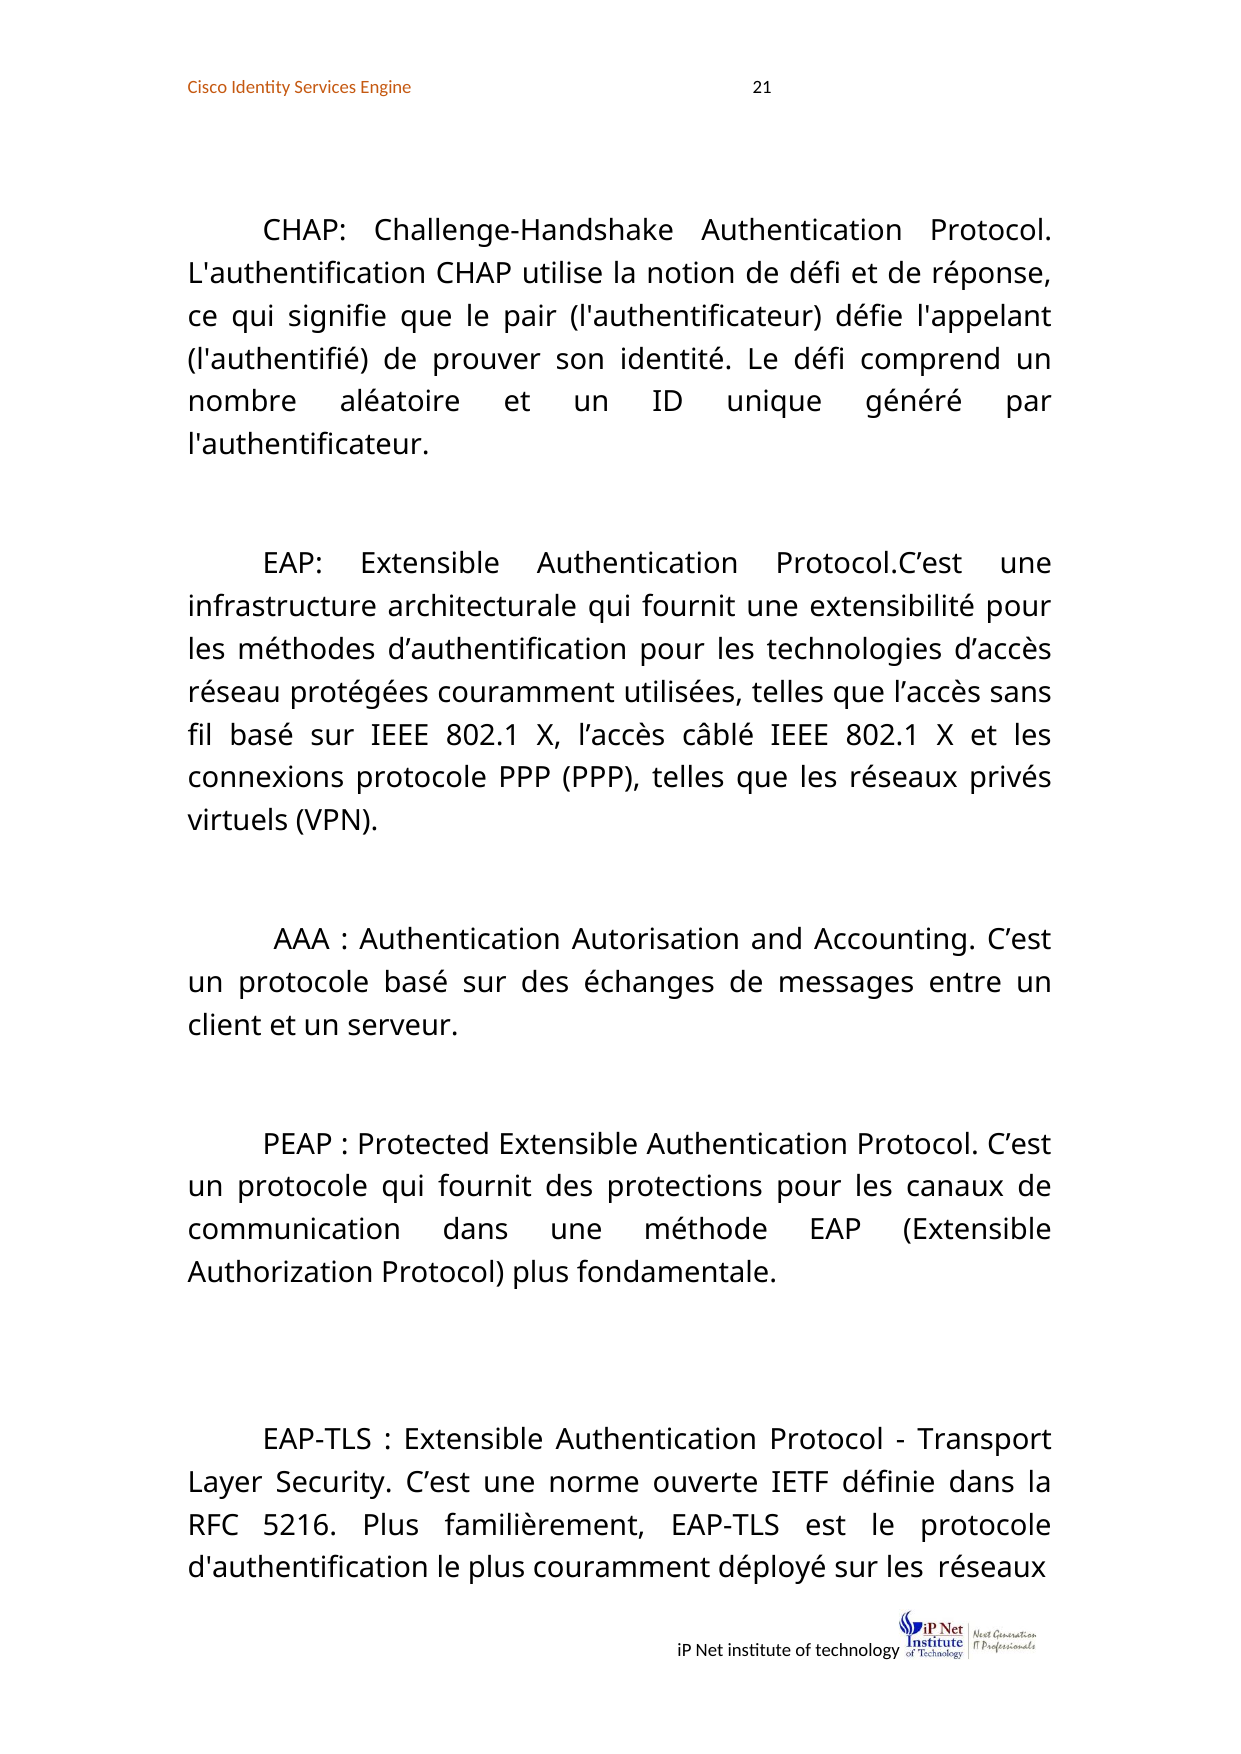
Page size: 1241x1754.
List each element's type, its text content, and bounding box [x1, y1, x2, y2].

list CHAP: Challenge-Handshake Authentication Protocol. L'authentification CHAP utilise la notion de défi et de réponse, ce qui signifie que le pair (l'authentificateur) défie l'appelant (l'authentifié) de prouver son identité. Le défi comprend un nombre aléatoire et un ID unique généré par l'authentificateur. [187, 209, 1053, 463]
list PEAP : Protected Extensible Authentication Protocol. C’est un protocole qui fournit des protections pour les canaux de communication dans une méthode EAP (Extensible Authorization Protocol) plus fondamentale. [187, 1123, 1053, 1291]
list AAA : Authentication Autorisation and Accounting. C’est un protocole basé sur des échanges de messages entre un client et un serveur. [187, 918, 1053, 1044]
picture [898, 1609, 1037, 1660]
list EAP: Extensible Authentication Protocol.C’est une infrastructure architecturale qui fournit une extensibilité pour les méthodes d’authentification pour les technologies d’accès réseau protégées couramment utilisées, telles que l’accès sans fil basé sur IEEE 802.1 X, l’accès câblé IEEE 802.1 X et les connexions protocole PPP (PPP), telles que les réseaux privés virtuels (VPN). [187, 542, 1053, 839]
